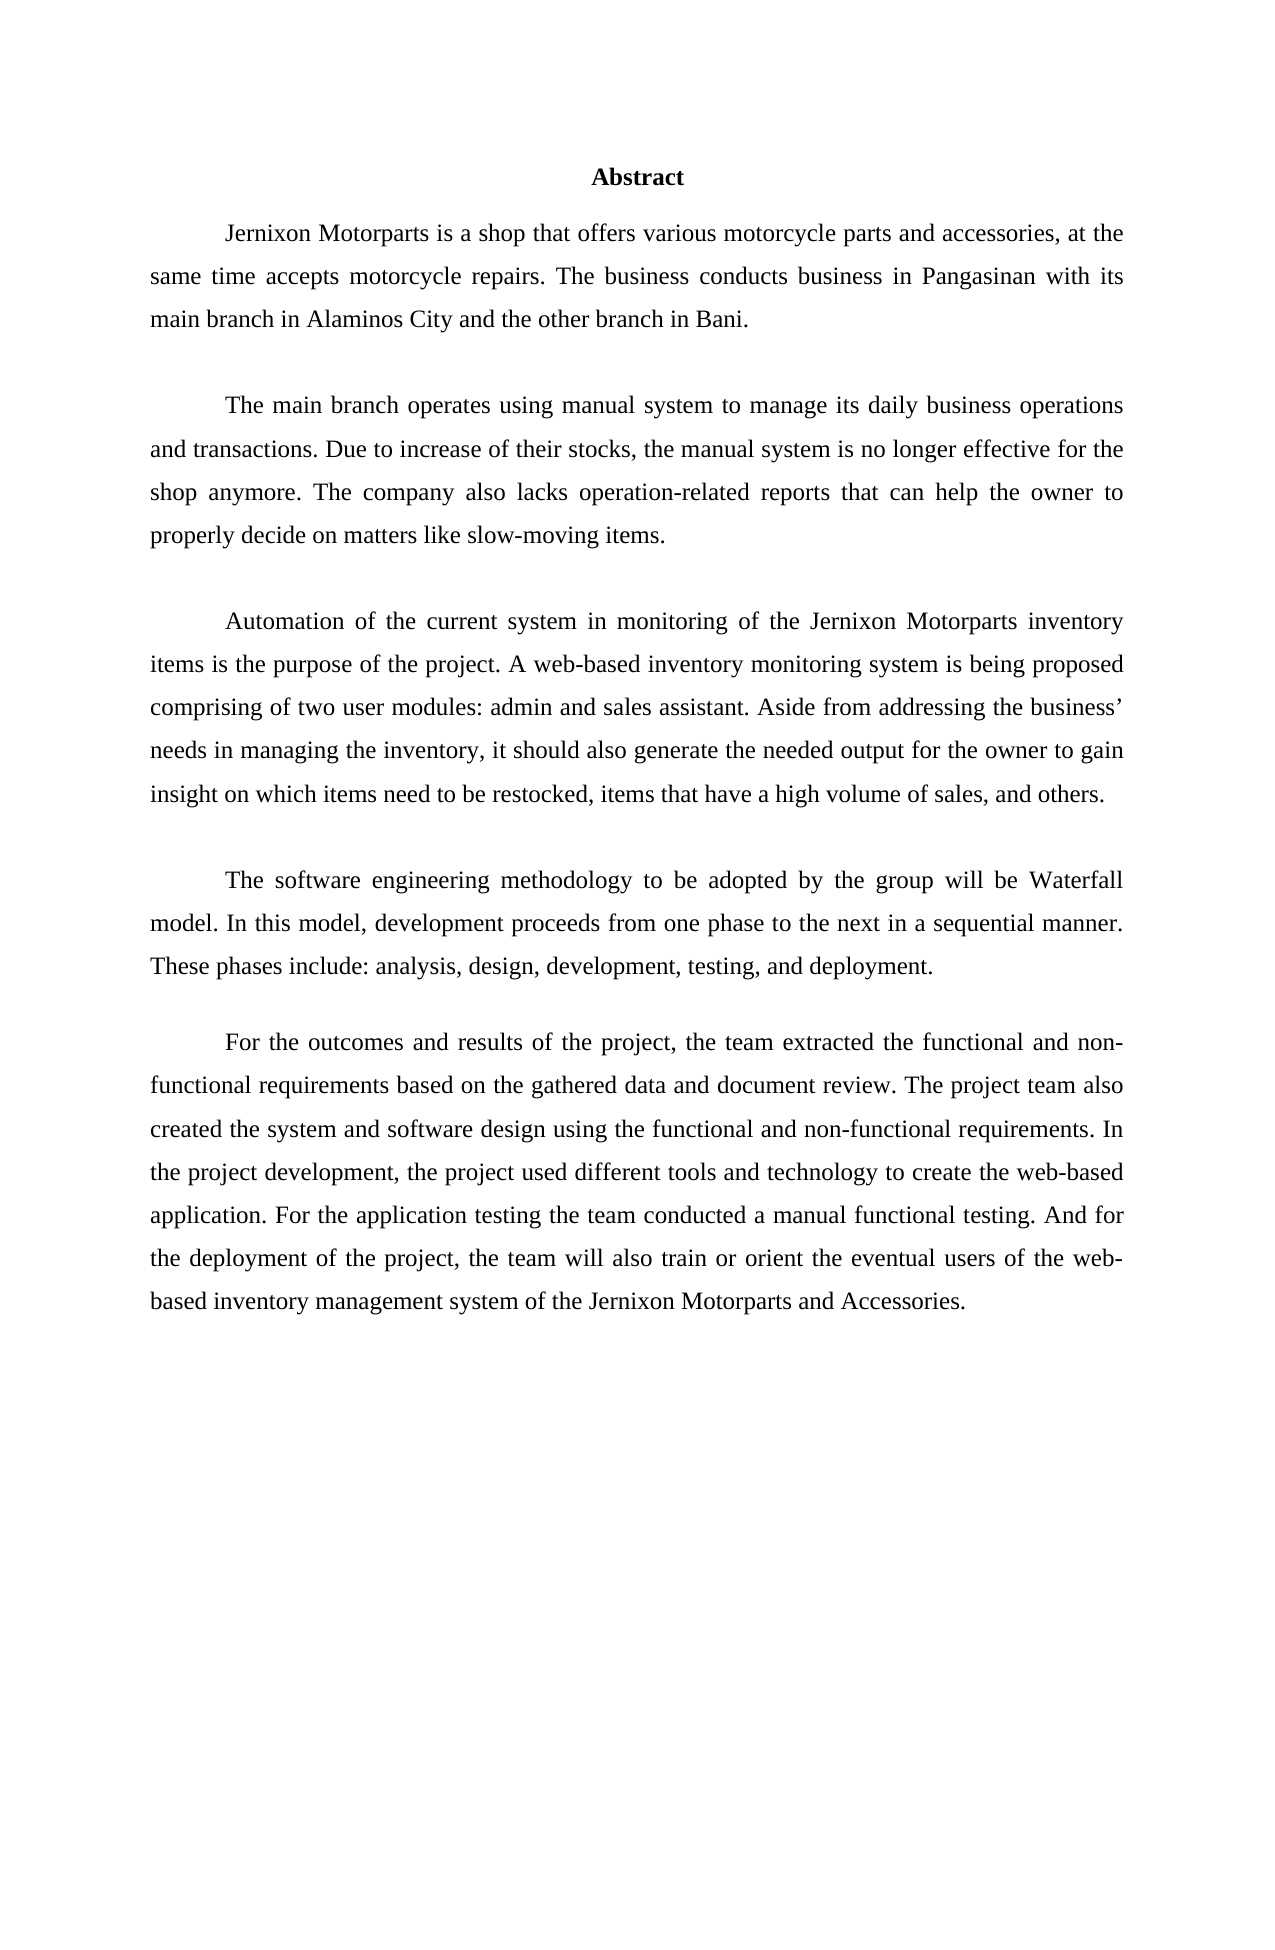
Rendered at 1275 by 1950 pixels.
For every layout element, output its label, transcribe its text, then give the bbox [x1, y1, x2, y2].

text Jernixon Motorparts is a shop that offers various motorcycle parts and accessories, at the same time accepts motorcycle repairs. The business conducts business in Pangasinan with its main branch in Alaminos City and the other branch in Bani. [150, 218, 1125, 333]
text The main branch operates using manual system to manage its daily business operations and transactions. Due to increase of their stocks, the manual system is no longer effective for the shop anymore. The company also lacks operation-related reports that can help the owner to properly decide on matters like slow-moving items. [150, 391, 1125, 549]
subtitle Abstract [150, 162, 1125, 191]
text The software engineering methodology to be adopted by the group will be Waterfall model. In this model, development proceeds from one phase to the next in a sequential manner. These phases include: analysis, design, development, testing, and deployment. [150, 865, 1125, 980]
text Automation of the current system in monitoring of the Jernixon Motorparts inventory items is the purpose of the project. A web-based inventory monitoring system is being proposed comprising of two user modules: admin and sales assistant. Aside from addressing the business’ needs in managing the inventory, it should also generate the needed output for the owner to gain insight on which items need to be restocked, items that have a high volume of sales, and others. [150, 606, 1125, 807]
text For the outcomes and results of the project, the team extracted the functional and non-functional requirements based on the gathered data and document review. The project team also created the system and software design using the functional and non-functional requirements. In the project development, the project used different tools and technology to create the web-based application. For the application testing the team conducted a manual functional testing. And for the deployment of the project, the team will also train or orient the eventual users of the web-based inventory management system of the Jernixon Motorparts and Accessories. [150, 1027, 1125, 1315]
